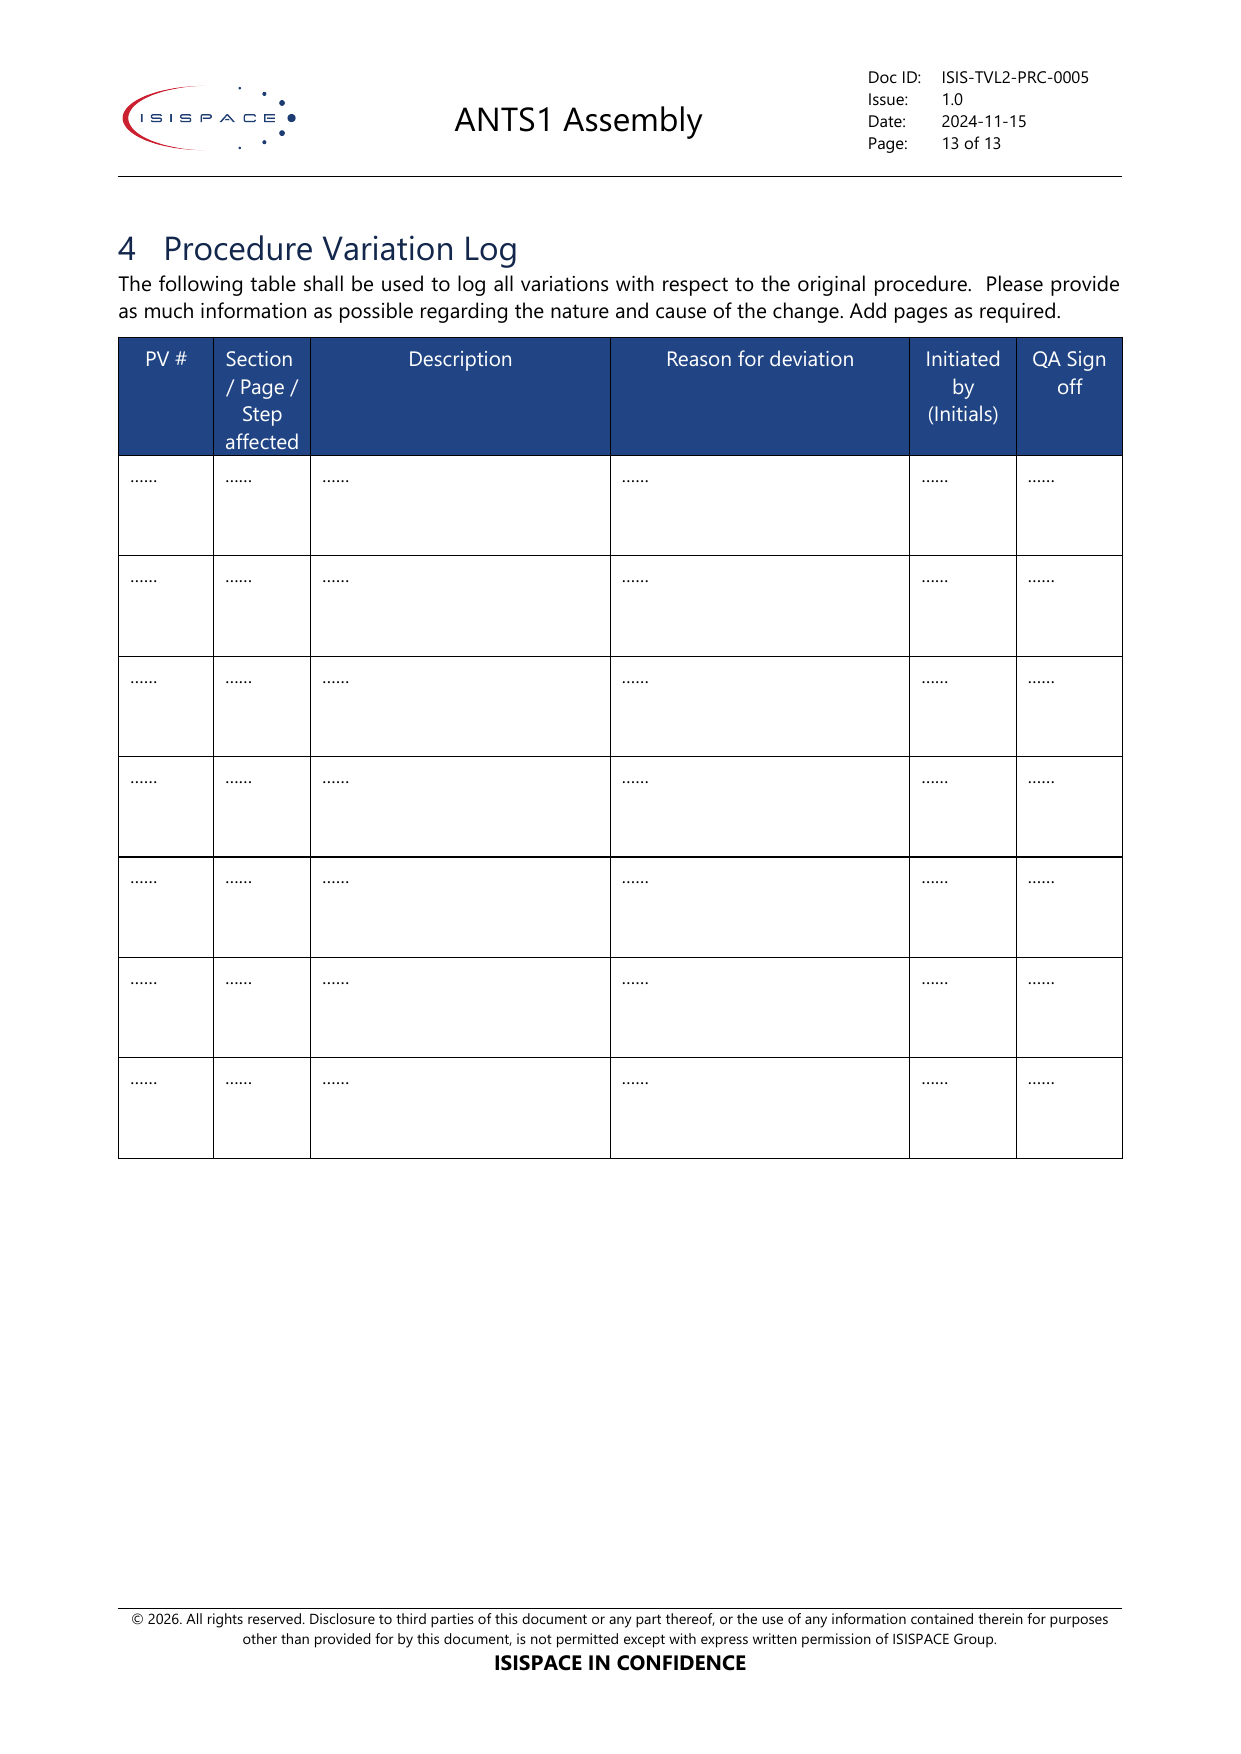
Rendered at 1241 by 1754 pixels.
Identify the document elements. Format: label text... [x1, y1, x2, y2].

table_header QA Sign off [1017, 338, 1122, 455]
table_header Reason for deviation [611, 338, 909, 455]
picture [118, 85, 300, 151]
table_header PV # [119, 338, 213, 455]
table_header Initiated by (Initials) [910, 338, 1016, 455]
table_header Section / Page / Step affected [214, 338, 310, 455]
subtitle Procedure Variation Log [118, 224, 1122, 269]
table_header Description [311, 338, 610, 455]
text The following table shall be used to log all variations with respect to the original procedure. Please provide as much information as possible regarding the nature and cause of the change. Add pages as required. [118, 269, 1122, 324]
